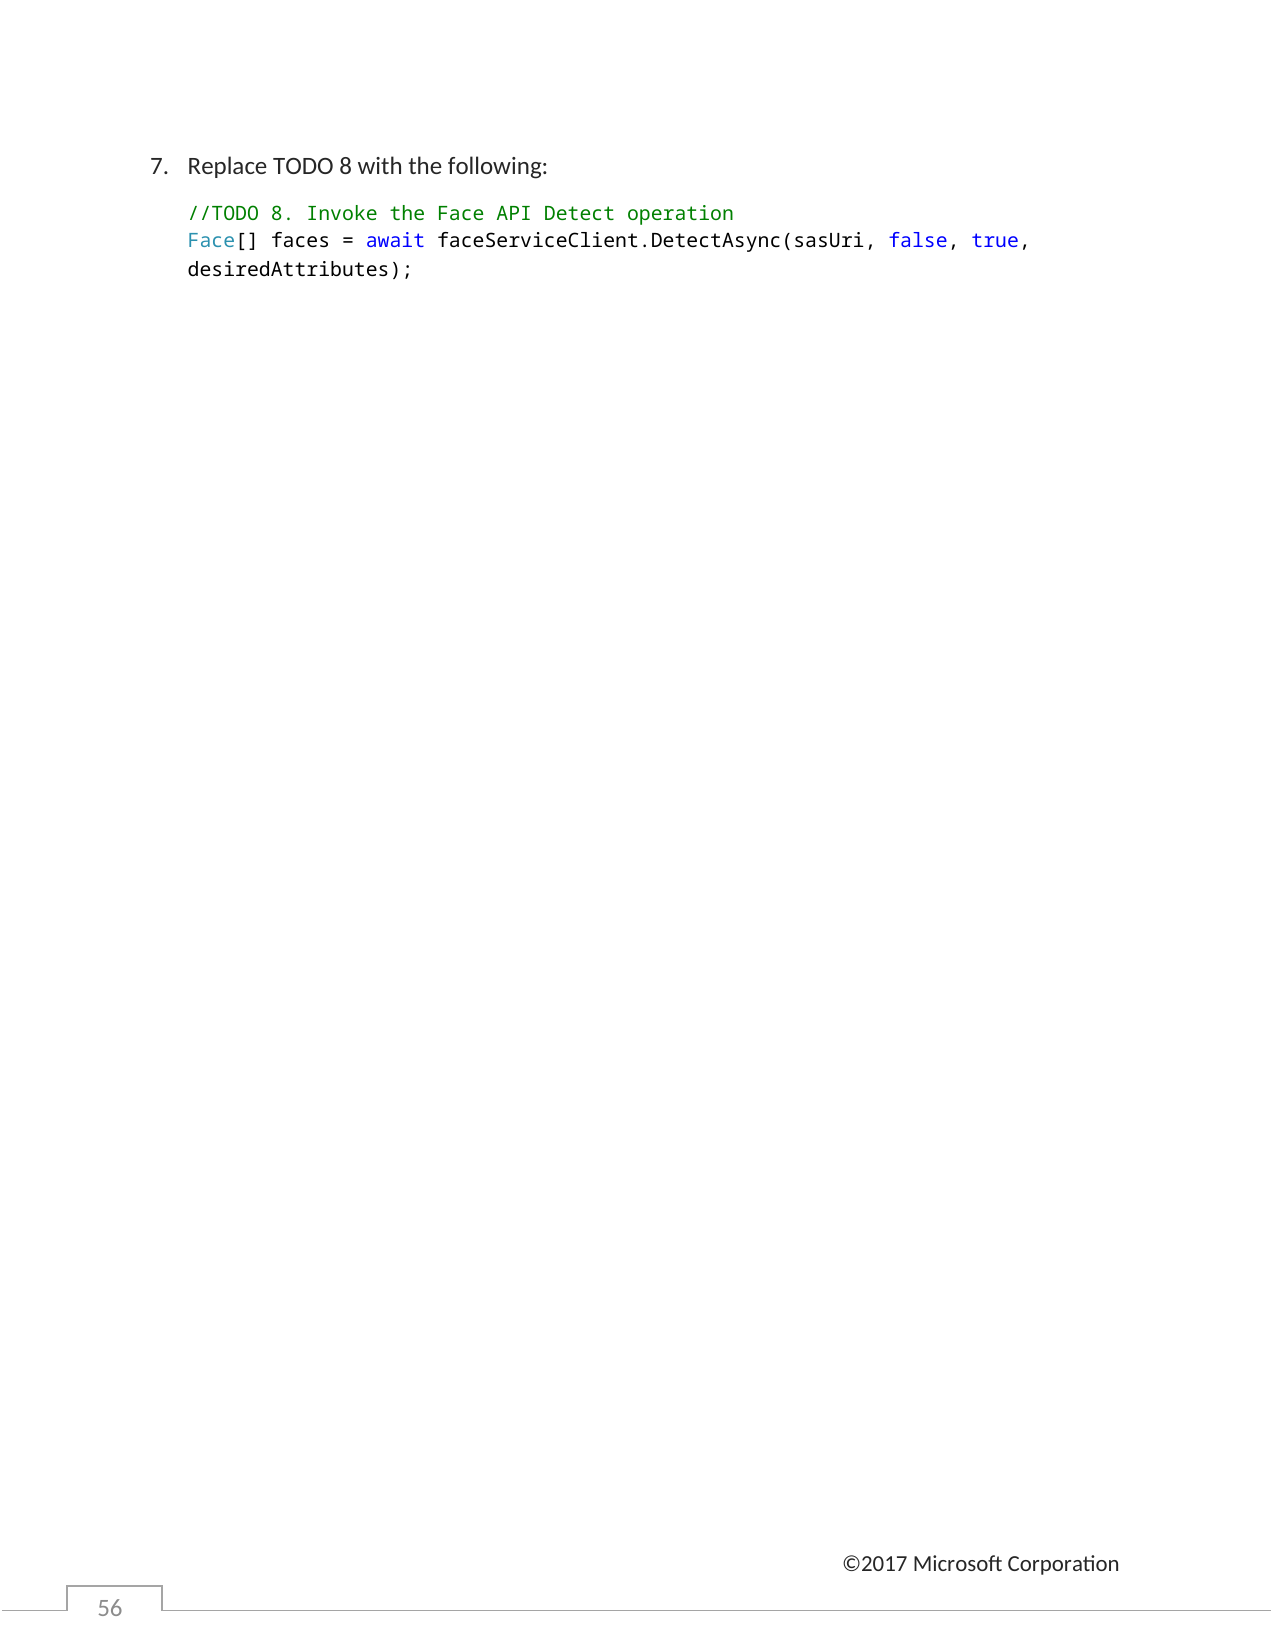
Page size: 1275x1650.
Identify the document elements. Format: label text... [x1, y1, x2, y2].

text //TODO 8. Invoke the Face API Detect operation [187, 199, 1125, 227]
text Face[] faces = await faceServiceClient.DetectAsync(sasUri, false, true, desiredAttributes); [187, 227, 1125, 283]
list Replace TODO 8 with the following: [150, 150, 1125, 181]
